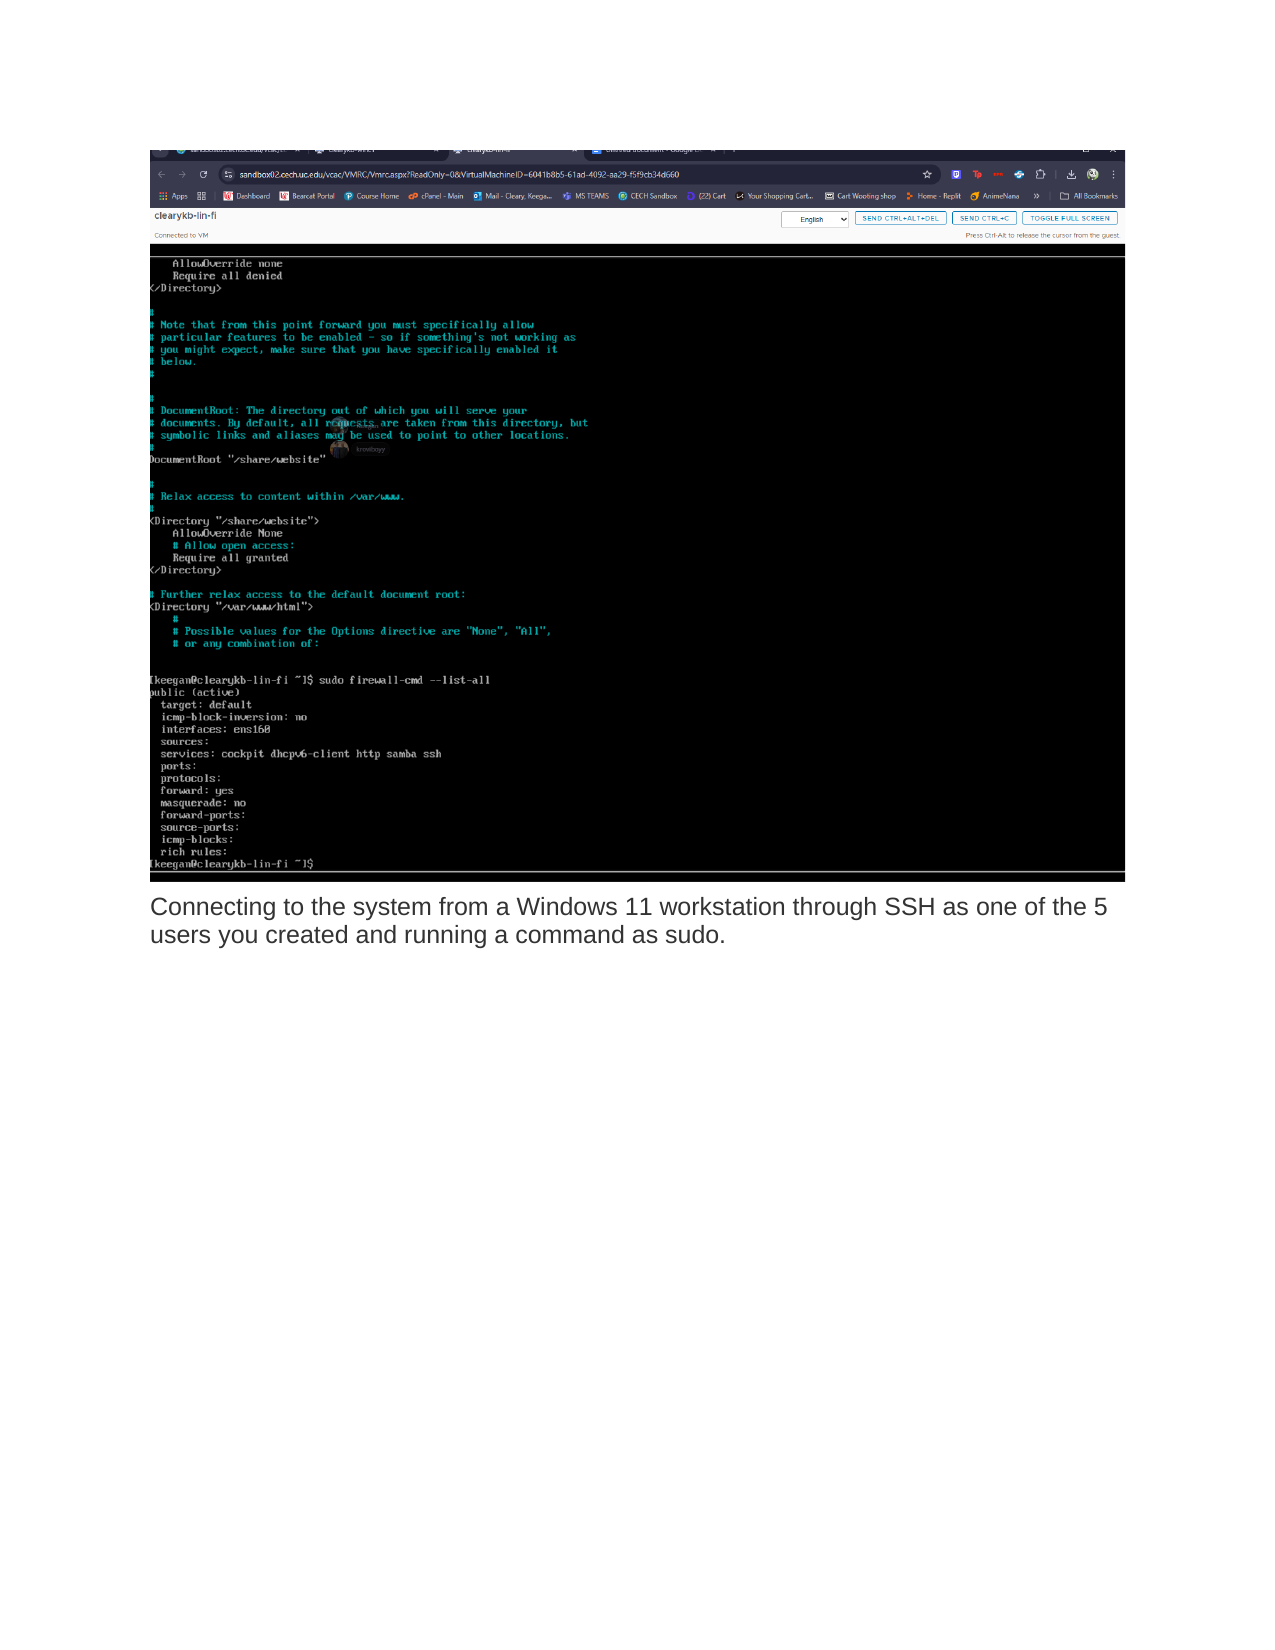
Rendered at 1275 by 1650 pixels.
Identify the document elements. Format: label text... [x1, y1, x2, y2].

text Connecting to the system from a Windows 11 workstation through SSH as one of the 5 users you created and running a command as sudo. [150, 892, 1125, 949]
picture [150, 150, 1125, 882]
